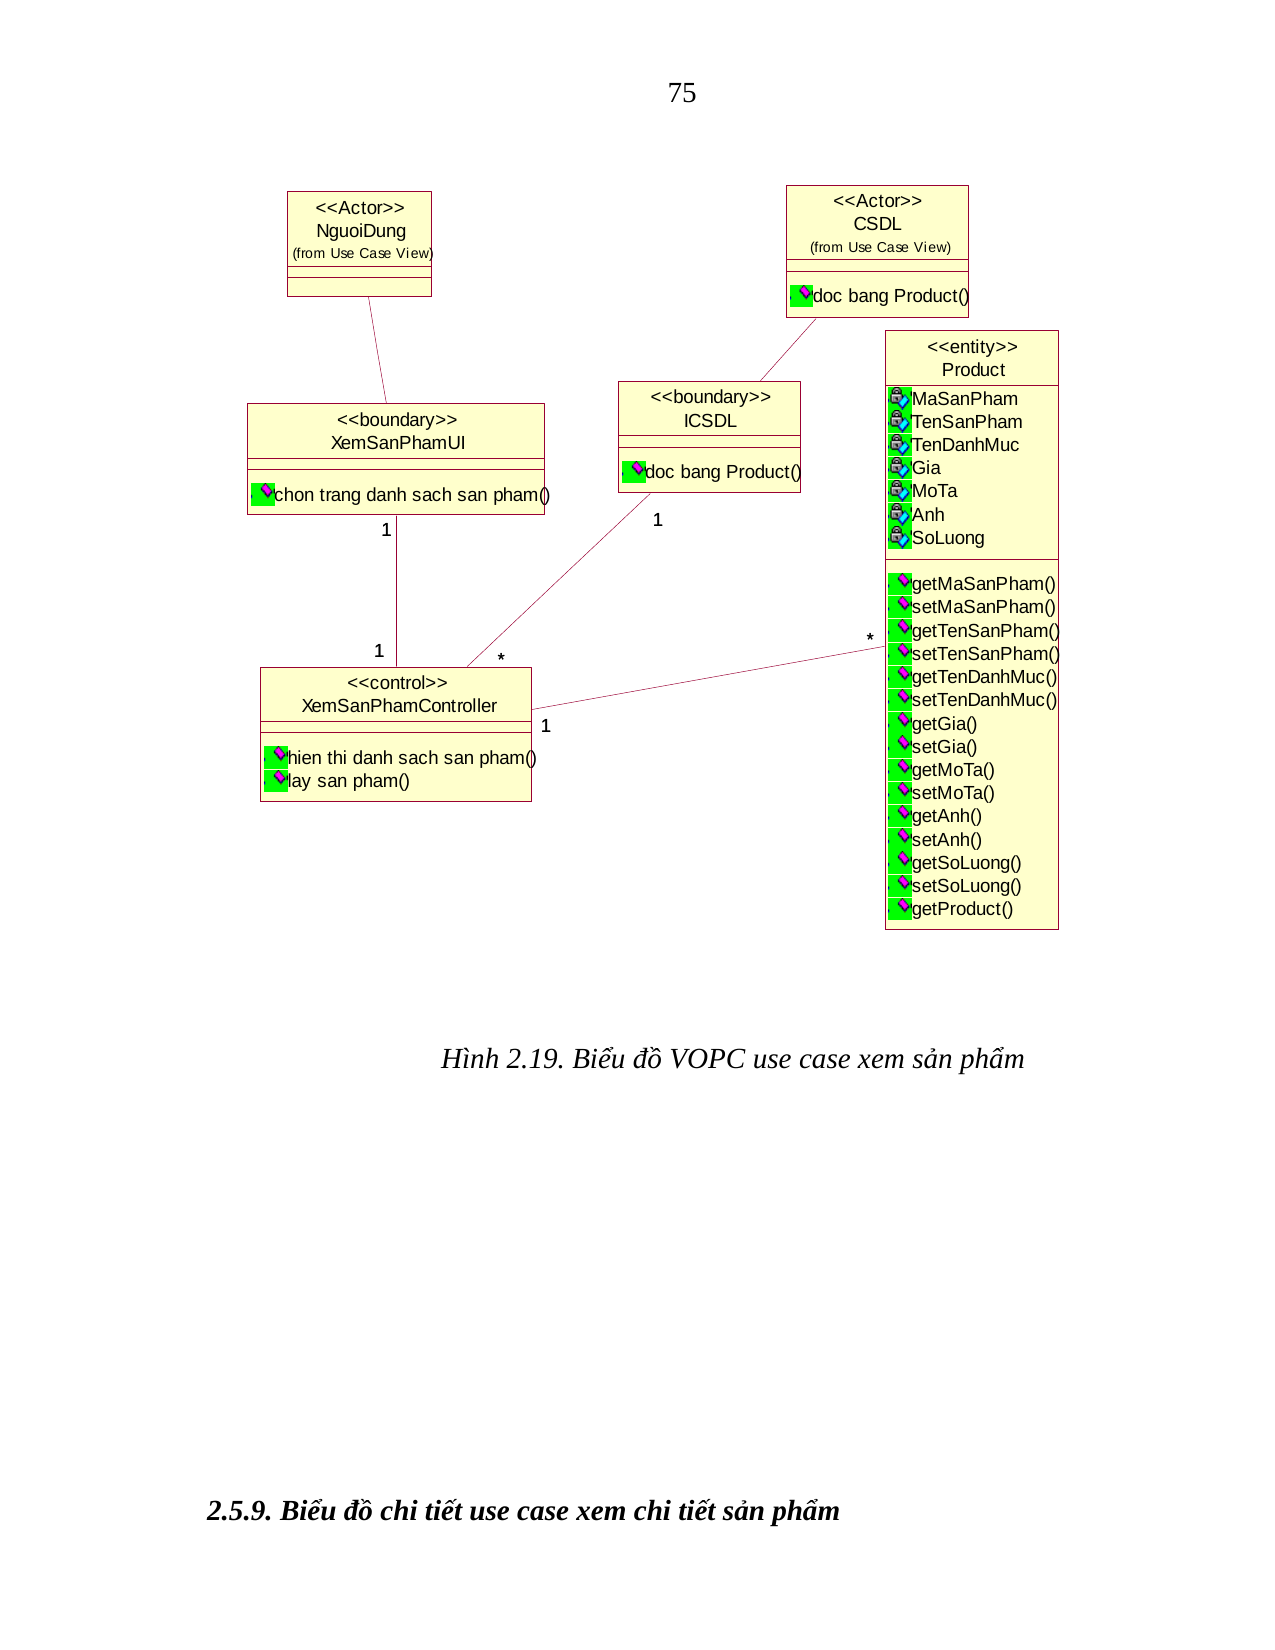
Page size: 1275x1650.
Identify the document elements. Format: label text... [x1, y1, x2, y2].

text 2.5.9. Biểu đồ chi tiết use case xem chi tiết sản phẩm [207, 1493, 1157, 1527]
text Hình 2.19. Biểu đồ VOPC use case xem sản phẩm [236, 1041, 1157, 1074]
